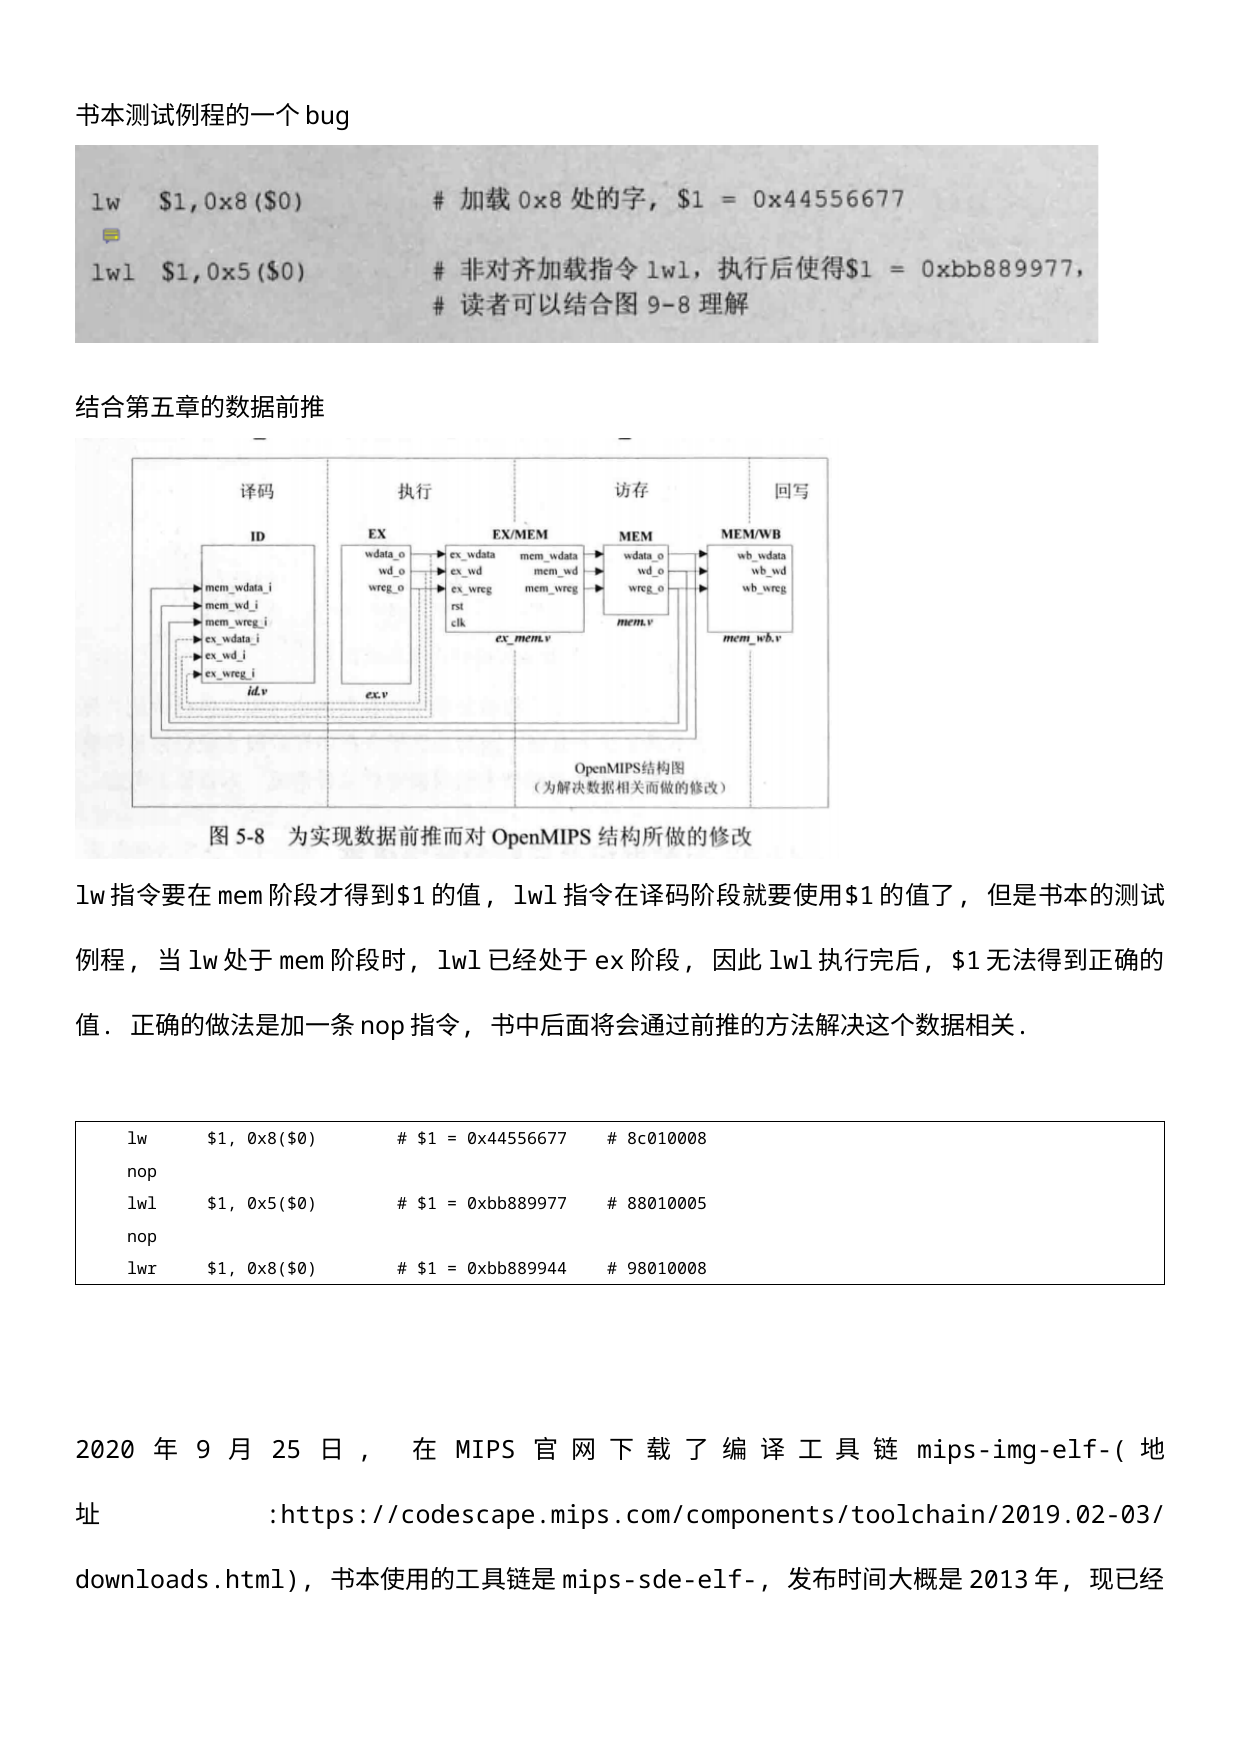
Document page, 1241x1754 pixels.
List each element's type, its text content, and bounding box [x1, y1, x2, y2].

picture [75, 145, 1099, 343]
picture [75, 438, 839, 859]
table_header lw $1, 0x8($0) # $1 = 0x44556677 # 8c010008 nop lwl $1, 0x5($0) # $1 = 0xbb889977 # 88010005 nop lwr $1, 0x8($0) # $1 = 0xbb889944 # 98010008 [76, 1122, 1164, 1284]
text 书本测试例程的一个bug [75, 81, 1165, 146]
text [75, 1415, 1165, 1610]
text 结合第五章的数据前推 [75, 373, 1165, 438]
text lw指令要在mem阶段才得到$1的值, lwl指令在译码阶段就要使用$1的值了, 但是书本的测试例程, 当lw处于mem阶段时, lwl已经处于ex阶段, 因此lwl执行完后, $1无法得到正确的值. 正确的做法是加一条nop指令, 书中后面将会通过前推的方法解决这个数据相关. [75, 861, 1165, 1056]
